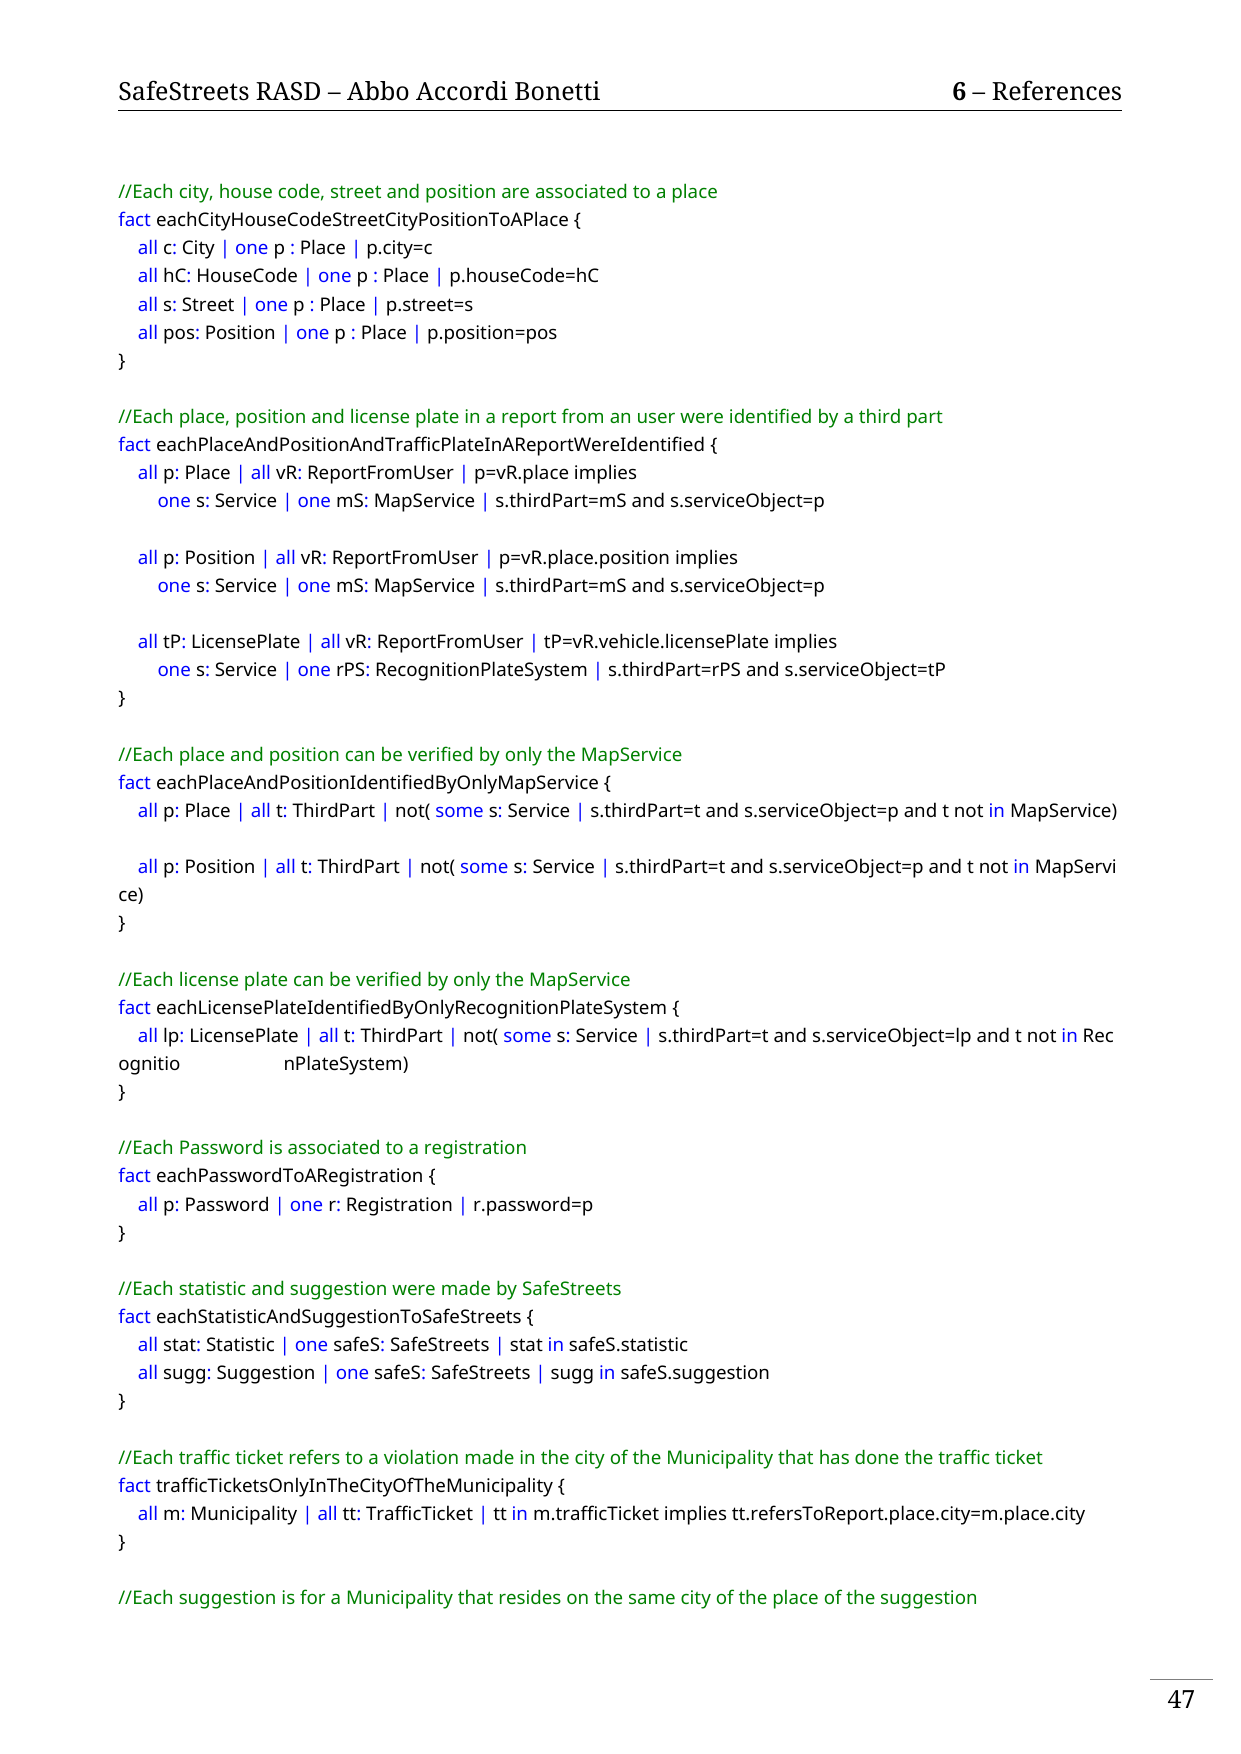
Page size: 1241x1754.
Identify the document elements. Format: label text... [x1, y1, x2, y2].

text } [118, 682, 1122, 710]
text } [118, 1076, 1122, 1104]
text all pos: Position | one p : Place | p.position=pos [118, 316, 1122, 344]
text all lp: LicensePlate | all t: ThirdPart | not( some s: Service | s.thirdPart=t and s.serviceObject=lp and t not in Recognitio nPlateSystem) [118, 1019, 1122, 1076]
text } [118, 1526, 1122, 1554]
text all m: Municipality | all tt: TrafficTicket | tt in m.trafficTicket implies tt.refersToReport.place.city=m.place.city [118, 1498, 1122, 1526]
text all stat: Statistic | one safeS: SafeStreets | stat in safeS.statistic [118, 1329, 1122, 1357]
text all hC: HouseCode | one p : Place | p.houseCode=hC [118, 260, 1122, 288]
text //Each suggestion is for a Municipality that resides on the same city of the place of the suggestion [118, 1582, 1122, 1610]
text fact eachPlaceAndPositionIdentifiedByOnlyMapService { [118, 766, 1122, 794]
text //Each license plate can be verified by only the MapService [118, 963, 1122, 991]
text all c: City | one p : Place | p.city=c [118, 232, 1122, 260]
text all p: Position | all vR: ReportFromUser | p=vR.place.position implies [118, 541, 1122, 569]
text fact eachLicensePlateIdentifiedByOnlyRecognitionPlateSystem { [118, 991, 1122, 1019]
text fact eachStatisticAndSuggestionToSafeStreets { [118, 1301, 1122, 1329]
text all p: Position | all t: ThirdPart | not( some s: Service | s.thirdPart=t and s.serviceObject=p and t not in MapService) [118, 851, 1122, 907]
text //Each place, position and license plate in a report from an user were identified by a third part [118, 401, 1122, 429]
text all p: Place | all t: ThirdPart | not( some s: Service | s.thirdPart=t and s.serviceObject=p and t not in MapService) [118, 794, 1122, 823]
text //Each city, house code, street and position are associated to a place [118, 176, 1122, 204]
text } [118, 1216, 1122, 1244]
text //Each statistic and suggestion were made by SafeStreets [118, 1273, 1122, 1301]
text one s: Service | one rPS: RecognitionPlateSystem | s.thirdPart=rPS and s.serviceObject=tP [118, 654, 1122, 682]
text one s: Service | one mS: MapService | s.thirdPart=mS and s.serviceObject=p [118, 485, 1122, 513]
text fact trafficTicketsOnlyInTheCityOfTheMunicipality { [118, 1469, 1122, 1498]
text one s: Service | one mS: MapService | s.thirdPart=mS and s.serviceObject=p [118, 569, 1122, 598]
text //Each place and position can be verified by only the MapService [118, 738, 1122, 766]
text fact eachPasswordToARegistration { [118, 1160, 1122, 1188]
text } [118, 1385, 1122, 1413]
text //Each traffic ticket refers to a violation made in the city of the Municipality that has done the traffic ticket [118, 1441, 1122, 1469]
text all p: Password | one r: Registration | r.password=p [118, 1188, 1122, 1216]
text fact eachPlaceAndPositionAndTrafficPlateInAReportWereIdentified { [118, 429, 1122, 457]
text } [118, 344, 1122, 373]
text fact eachCityHouseCodeStreetCityPositionToAPlace { [118, 204, 1122, 232]
text all sugg: Suggestion | one safeS: SafeStreets | sugg in safeS.suggestion [118, 1357, 1122, 1385]
text //Each Password is associated to a registration [118, 1132, 1122, 1160]
text all s: Street | one p : Place | p.street=s [118, 288, 1122, 316]
text all tP: LicensePlate | all vR: ReportFromUser | tP=vR.vehicle.licensePlate implies [118, 626, 1122, 654]
text all p: Place | all vR: ReportFromUser | p=vR.place implies [118, 457, 1122, 485]
text } [118, 907, 1122, 935]
